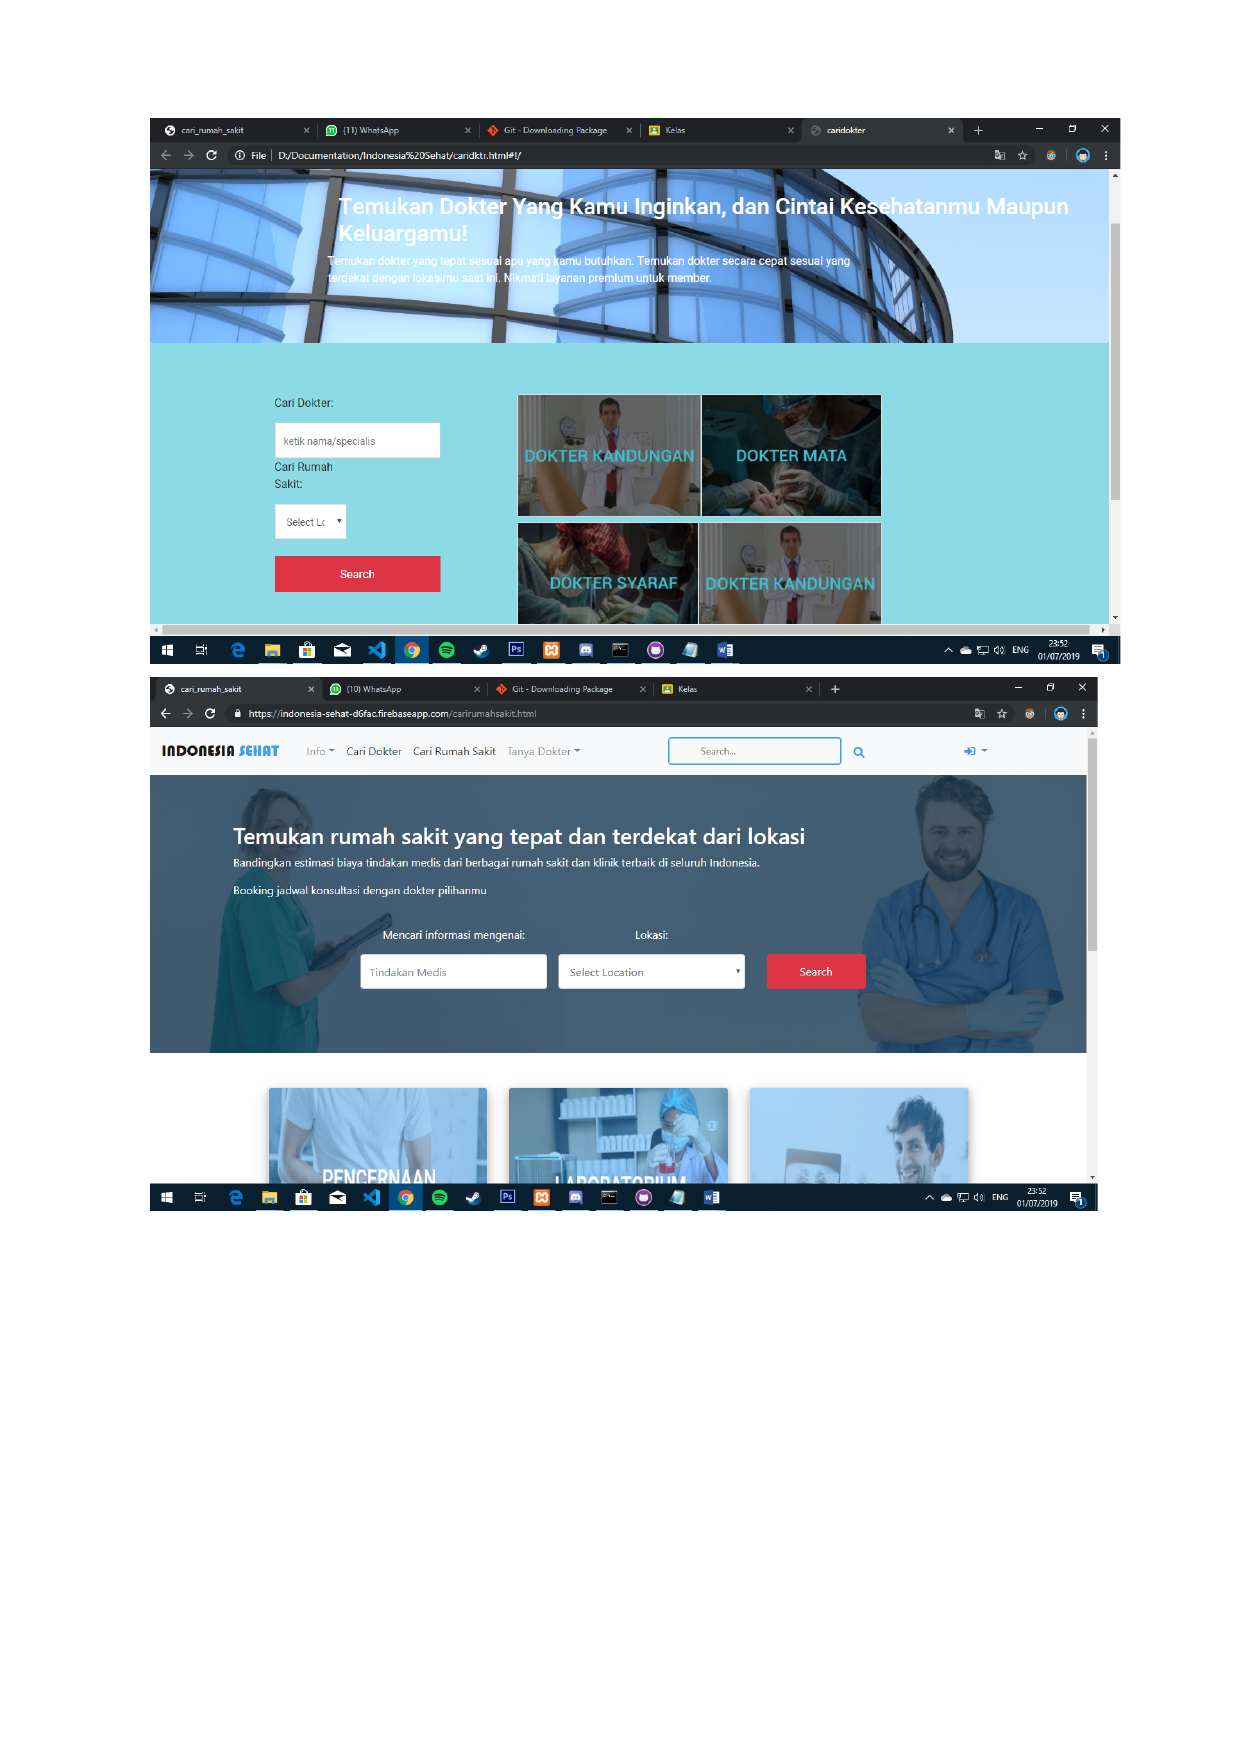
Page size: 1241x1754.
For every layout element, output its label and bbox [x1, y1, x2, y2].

picture [150, 677, 1098, 1211]
picture [150, 118, 1121, 664]
